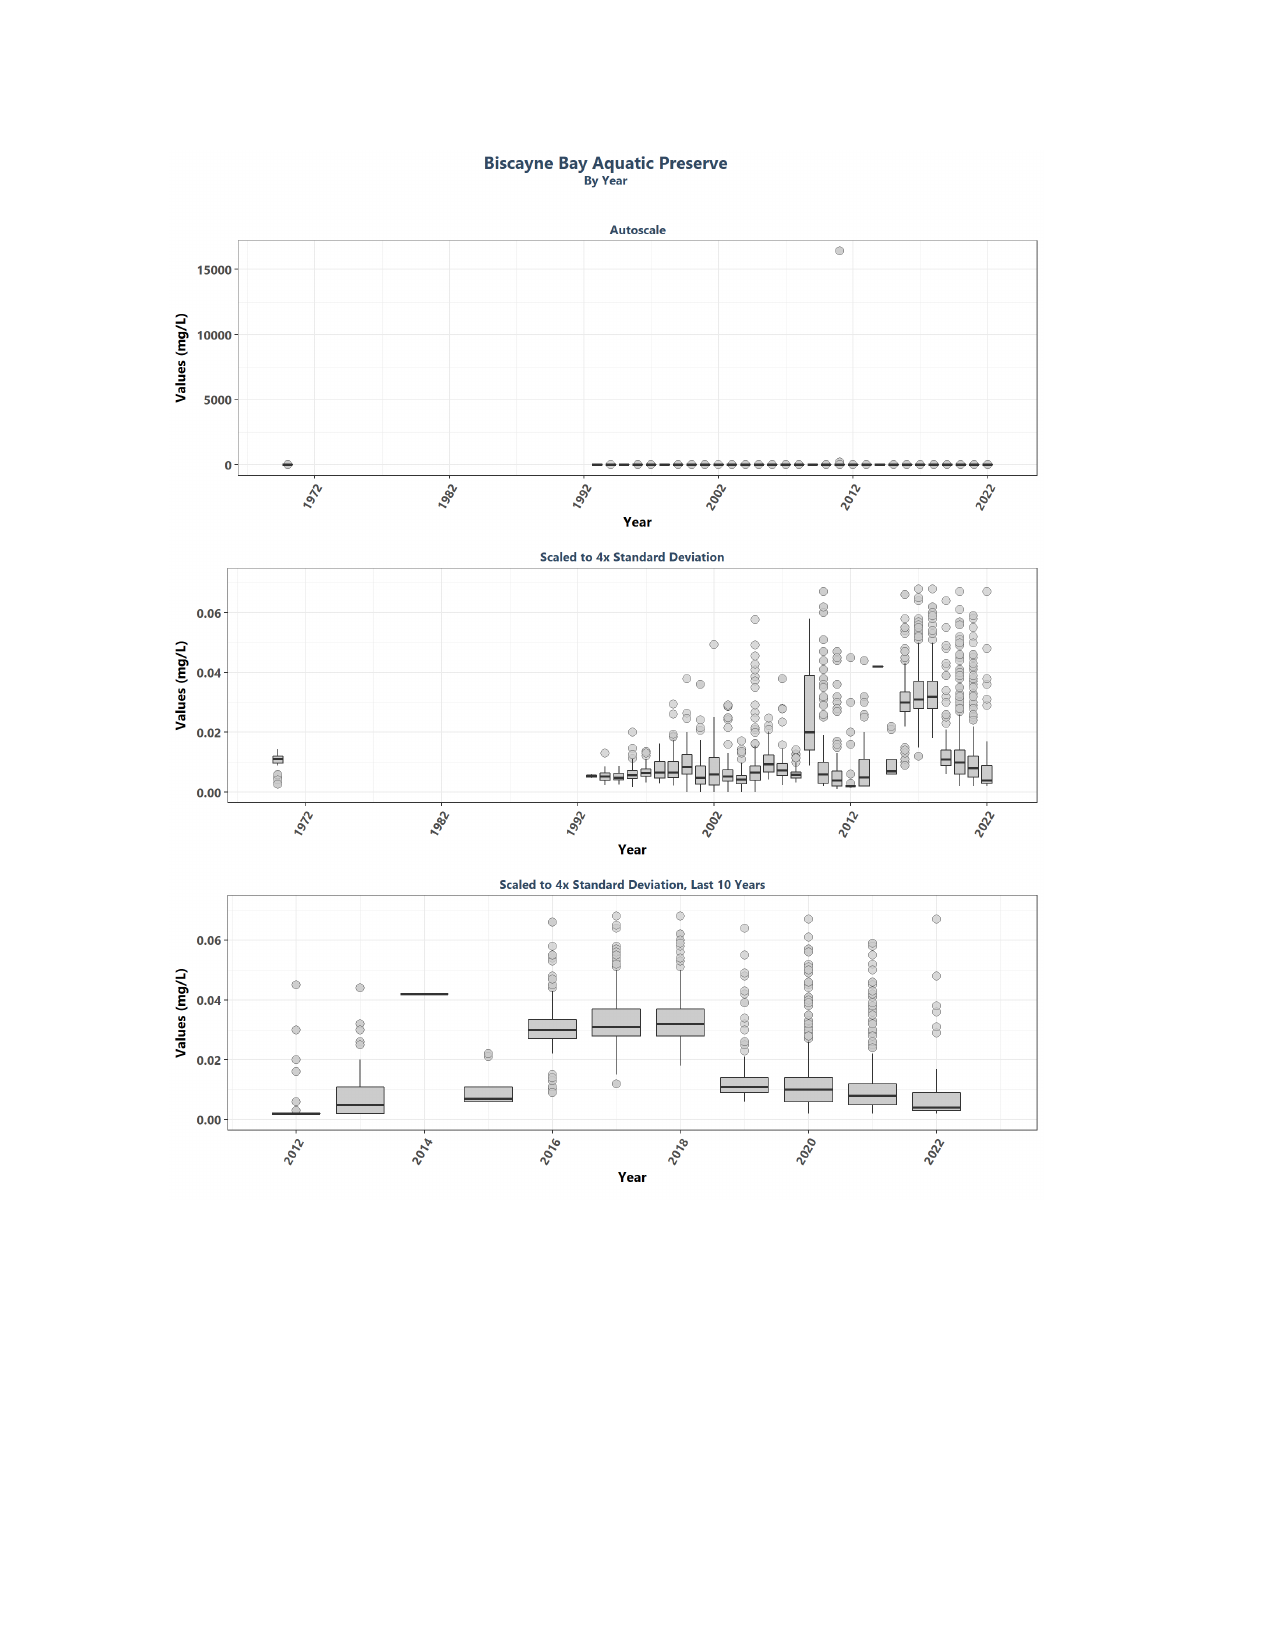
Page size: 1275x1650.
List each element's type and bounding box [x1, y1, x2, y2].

picture [168, 150, 1044, 1200]
